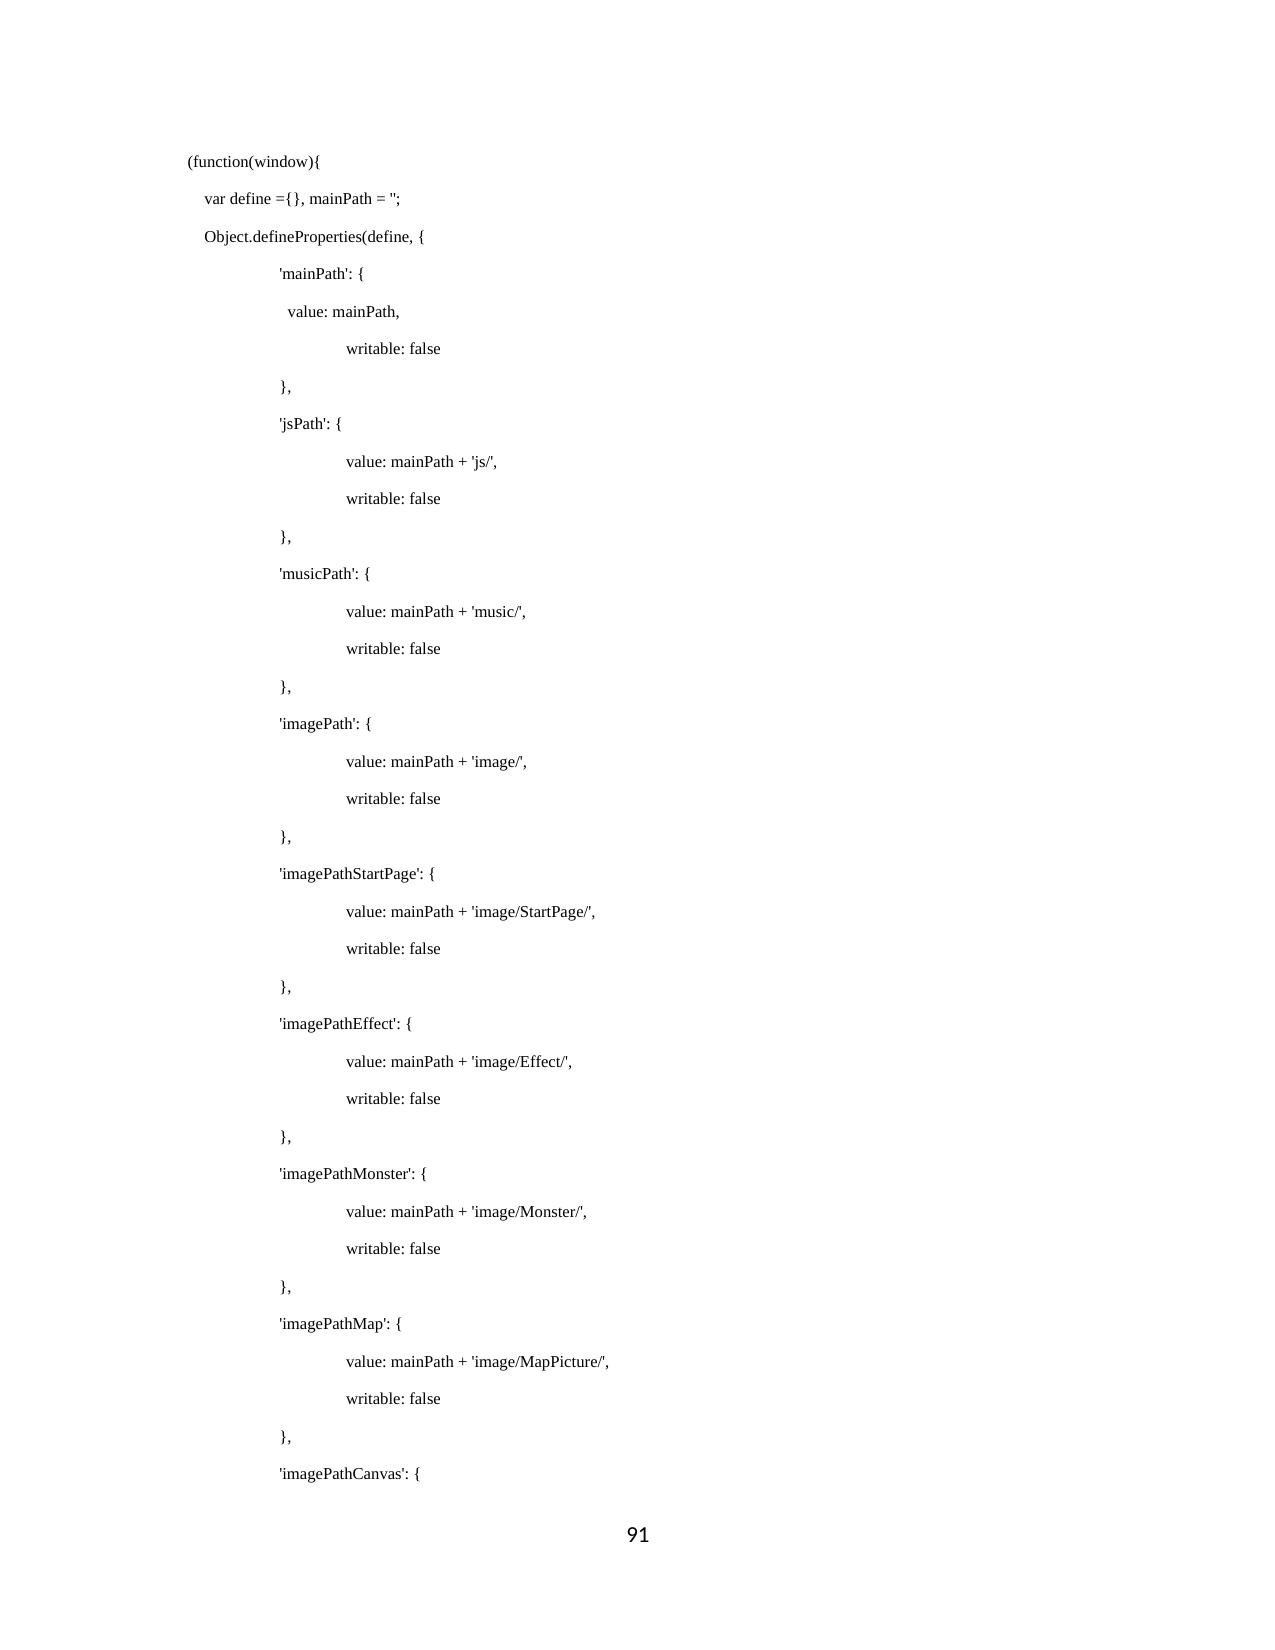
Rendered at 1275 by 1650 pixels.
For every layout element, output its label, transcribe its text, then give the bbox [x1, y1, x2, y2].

text }, [187, 675, 1087, 696]
text 'imagePathCanvas': { [187, 1462, 1087, 1483]
text }, [187, 1275, 1087, 1296]
text }, [187, 975, 1087, 996]
text 'mainPath': { [187, 262, 1087, 283]
text 'jsPath': { [187, 412, 1087, 433]
text Object.defineProperties(define, { [187, 225, 1087, 246]
text (function(window){ [187, 150, 1087, 171]
text 'musicPath': { [187, 562, 1087, 583]
text var define ={}, mainPath = ''; [187, 187, 1087, 208]
text }, [187, 525, 1087, 546]
text }, [187, 825, 1087, 846]
text writable: false [187, 1087, 1087, 1108]
text value: mainPath + 'image/', [187, 750, 1087, 771]
text 'imagePath': { [187, 712, 1087, 733]
text value: mainPath + 'music/', [187, 600, 1087, 621]
text }, [187, 375, 1087, 396]
text value: mainPath, [187, 300, 1087, 321]
text 'imagePathMonster': { [187, 1162, 1087, 1183]
text value: mainPath + 'js/', [187, 450, 1087, 471]
text writable: false [187, 1237, 1087, 1258]
text }, [187, 1125, 1087, 1146]
text value: mainPath + 'image/MapPicture/', [187, 1350, 1087, 1371]
text writable: false [187, 337, 1087, 358]
text writable: false [187, 787, 1087, 808]
text writable: false [187, 937, 1087, 958]
text writable: false [187, 487, 1087, 508]
text 'imagePathEffect': { [187, 1012, 1087, 1033]
text value: mainPath + 'image/Monster/', [187, 1200, 1087, 1221]
text }, [187, 1425, 1087, 1446]
text value: mainPath + 'image/StartPage/', [187, 900, 1087, 921]
text writable: false [187, 637, 1087, 658]
text 'imagePathStartPage': { [187, 862, 1087, 883]
text value: mainPath + 'image/Effect/', [187, 1050, 1087, 1071]
text 'imagePathMap': { [187, 1312, 1087, 1333]
text writable: false [187, 1387, 1087, 1408]
